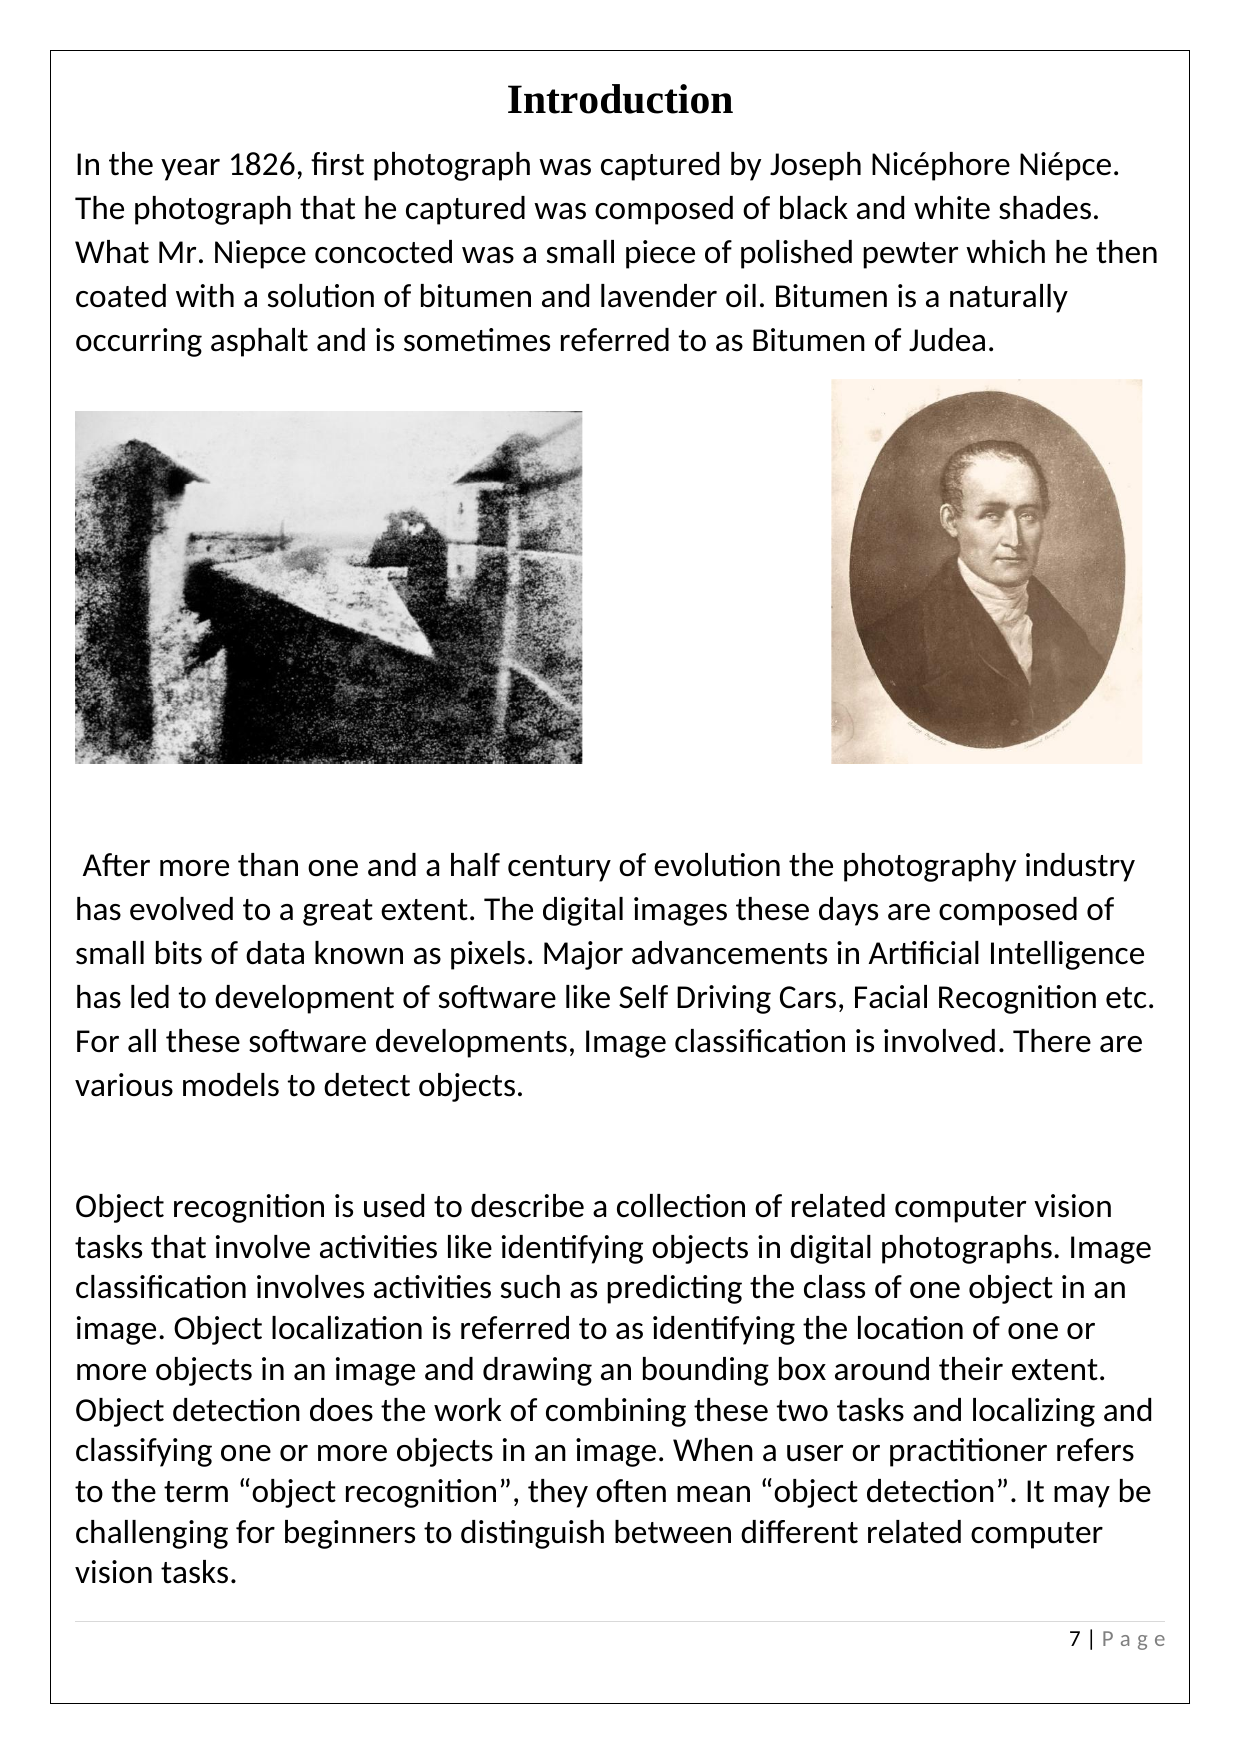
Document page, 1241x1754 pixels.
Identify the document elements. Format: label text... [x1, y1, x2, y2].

picture [75, 411, 583, 764]
text In the year 1826, first photograph was captured by Joseph Nicéphore Niépce. The photograph that he captured was composed of black and white shades. What Mr. Niepce concocted was a small piece of polished pewter which he then coated with a solution of bitumen and lavender oil. Bitumen is a naturally occurring asphalt and is sometimes referred to as Bitumen of Judea. [75, 143, 1165, 360]
text After more than one and a half century of evolution the photography industry has evolved to a great extent. The digital images these days are composed of small bits of data known as pixels. Major advancements in Artificial Intelligence has led to development of software like Self Driving Cars, Facial Recognition etc. For all these software developments, Image classification is involved. There are various models to detect objects. [75, 844, 1165, 1104]
text Object recognition is used to describe a collection of related computer vision tasks that involve activities like identifying objects in digital photographs. Image classification involves activities such as predicting the class of one object in an image. Object localization is referred to as identifying the location of one or more objects in an image and drawing an bounding box around their extent. Object detection does the work of combining these two tasks and localizing and classifying one or more objects in an image. When a user or practitioner refers to the term “object recognition”, they often mean “object detection”. It may be challenging for beginners to distinguish between different related computer vision tasks. [75, 1185, 1165, 1592]
picture [831, 379, 1143, 764]
text Introduction [75, 75, 1165, 123]
